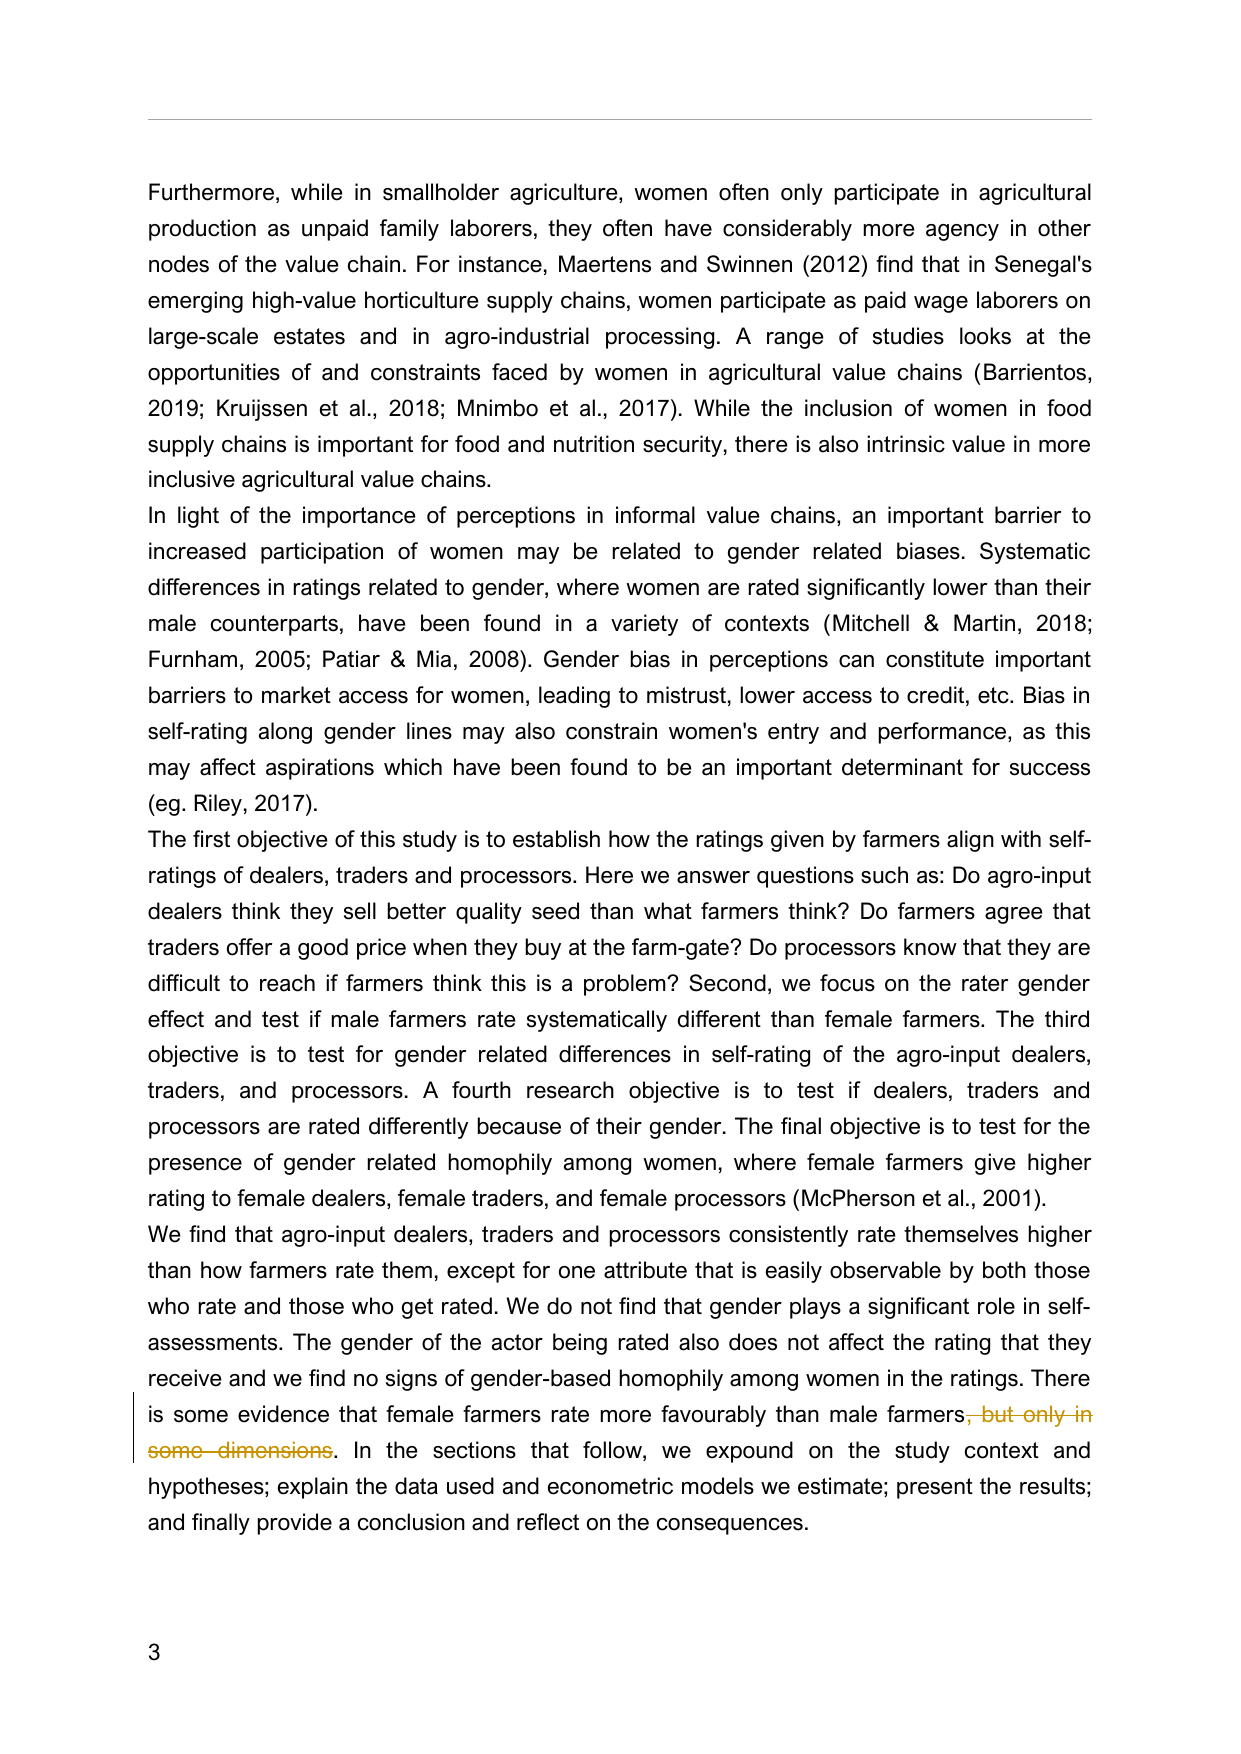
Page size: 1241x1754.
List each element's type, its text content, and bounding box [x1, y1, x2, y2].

text The first objective of this study is to establish how the ratings given by farmers align with self-ratings of dealers, traders and processors. Here we answer questions such as: Do agro-input dealers think they sell better quality seed than what farmers think? Do farmers agree that traders offer a good price when they buy at the farm-gate? Do processors know that they are difficult to reach if farmers think this is a problem? Second, we focus on the rater gender effect and test if male farmers rate systematically different than female farmers. The third objective is to test for gender related differences in self-rating of the agro-input dealers, traders, and processors. A fourth research objective is to test if dealers, traders and processors are rated differently because of their gender. The final objective is to test for the presence of gender related homophily among women, where female farmers give higher rating to female dealers, female traders, and female processors (McPherson et al., 2001). [148, 825, 1092, 1212]
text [148, 178, 1092, 493]
text In light of the importance of perceptions in informal value chains, an important barrier to increased participation of women may be related to gender related biases. Systematic differences in ratings related to gender, where women are rated significantly lower than their male counterparts, have been found in a variety of contexts (Mitchell & Martin, 2018; Furnham, 2005; Patiar & Mia, 2008). Gender bias in perceptions can constitute important barriers to market access for women, leading to mistrust, lower access to credit, etc. Bias in self-rating along gender lines may also constrain women's entry and performance, as this may affect aspirations which have been found to be an important determinant for success (eg. Riley, 2017). [148, 501, 1092, 817]
text We find that agro-input dealers, traders and processors consistently rate themselves higher than how farmers rate them, except for one attribute that is easily observable by both those who rate and those who get rated. We do not find that gender plays a significant role in self-assessments. The gender of the actor being rated also does not affect the rating that they receive and we find no signs of gender-based homophily among women in the ratings. There is some evidence that female farmers rate more favourably than male farmers. In the sections that follow, we expound on the study context and hypotheses; explain the data used and econometric models we estimate; present the results; and finally provide a conclusion and reflect on the consequences. [148, 1220, 1092, 1535]
